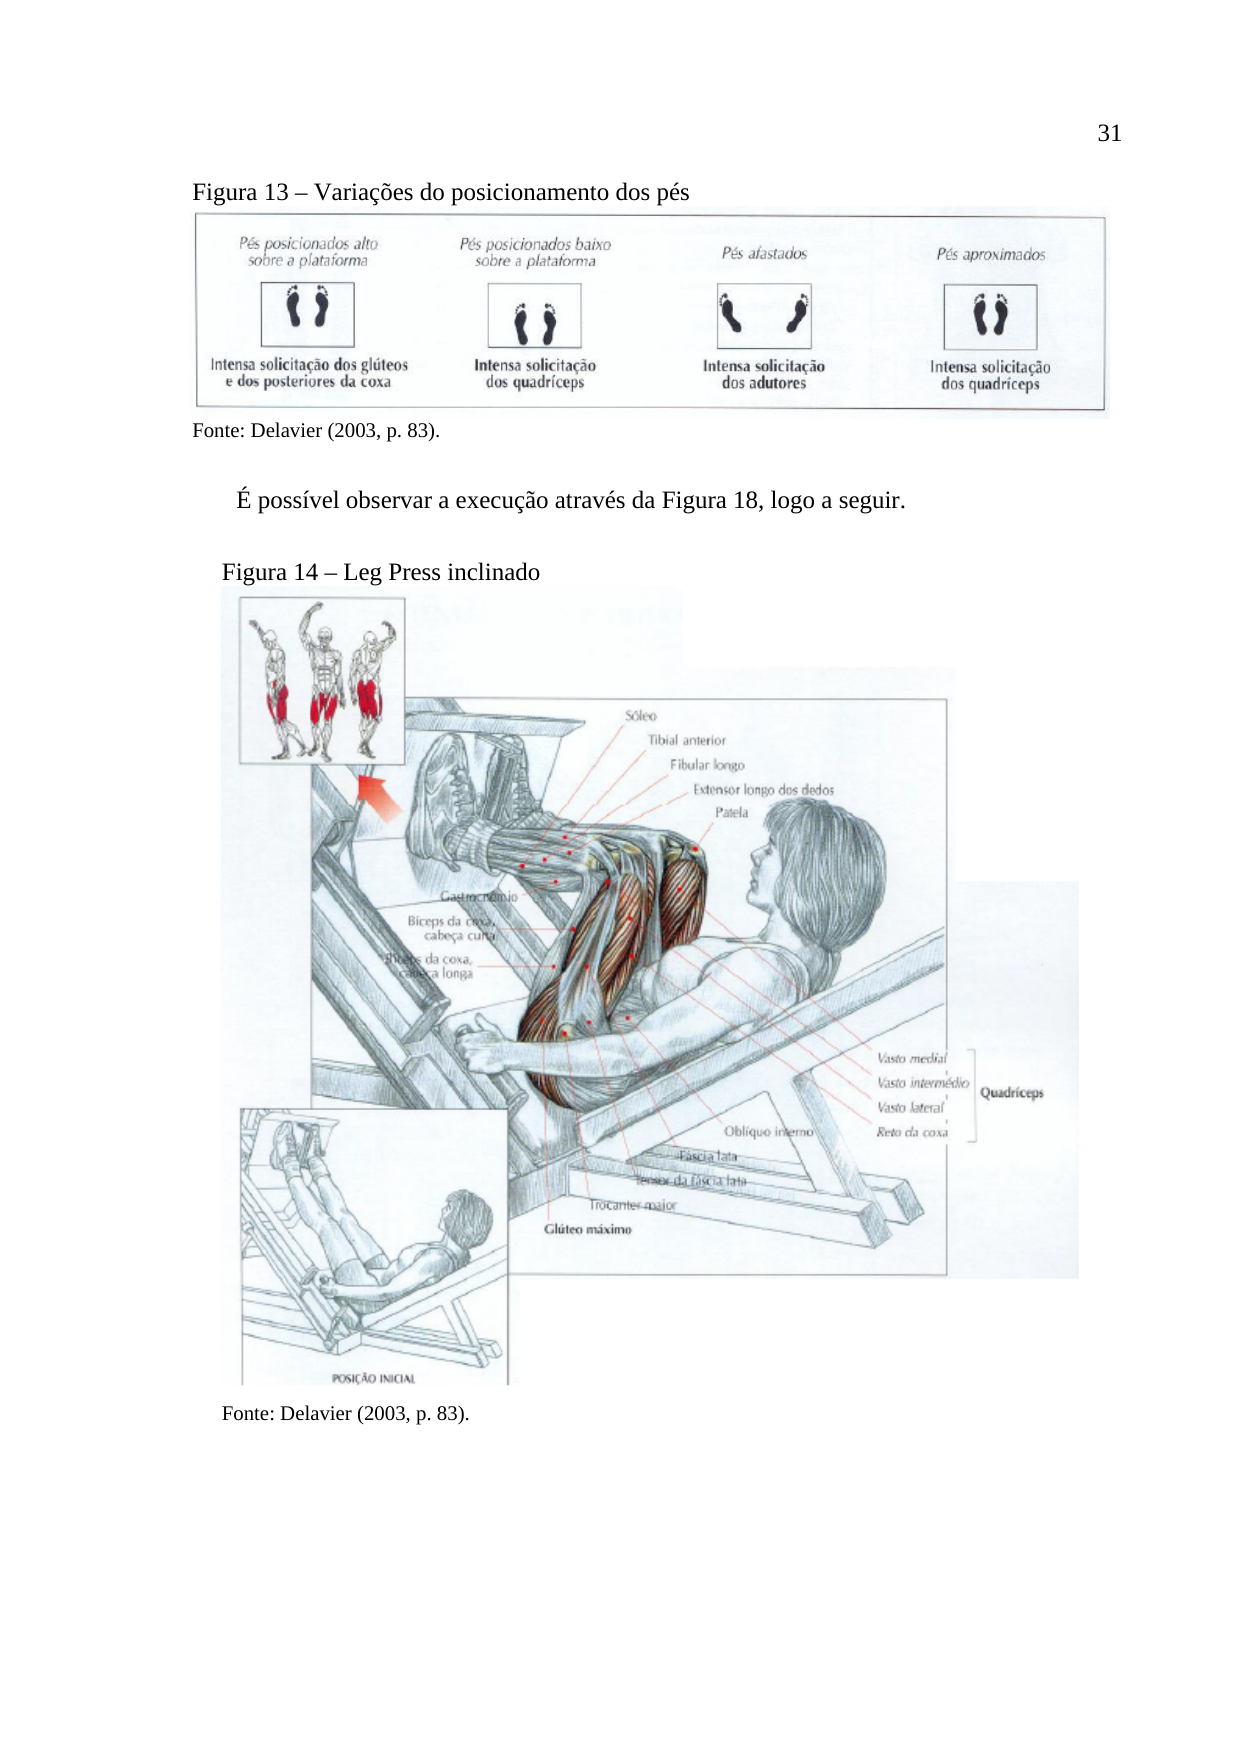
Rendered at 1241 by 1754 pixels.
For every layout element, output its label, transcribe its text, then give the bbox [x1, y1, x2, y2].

picture [220, 586, 1079, 1387]
text Fonte: Delavier (2003, p. 83). [222, 1401, 1122, 1425]
picture [189, 206, 1110, 419]
text É possível observar a execução através da Figura 18, logo a seguir. [177, 486, 1122, 514]
text Fonte: Delavier (2003, p. 83). [192, 418, 1122, 442]
